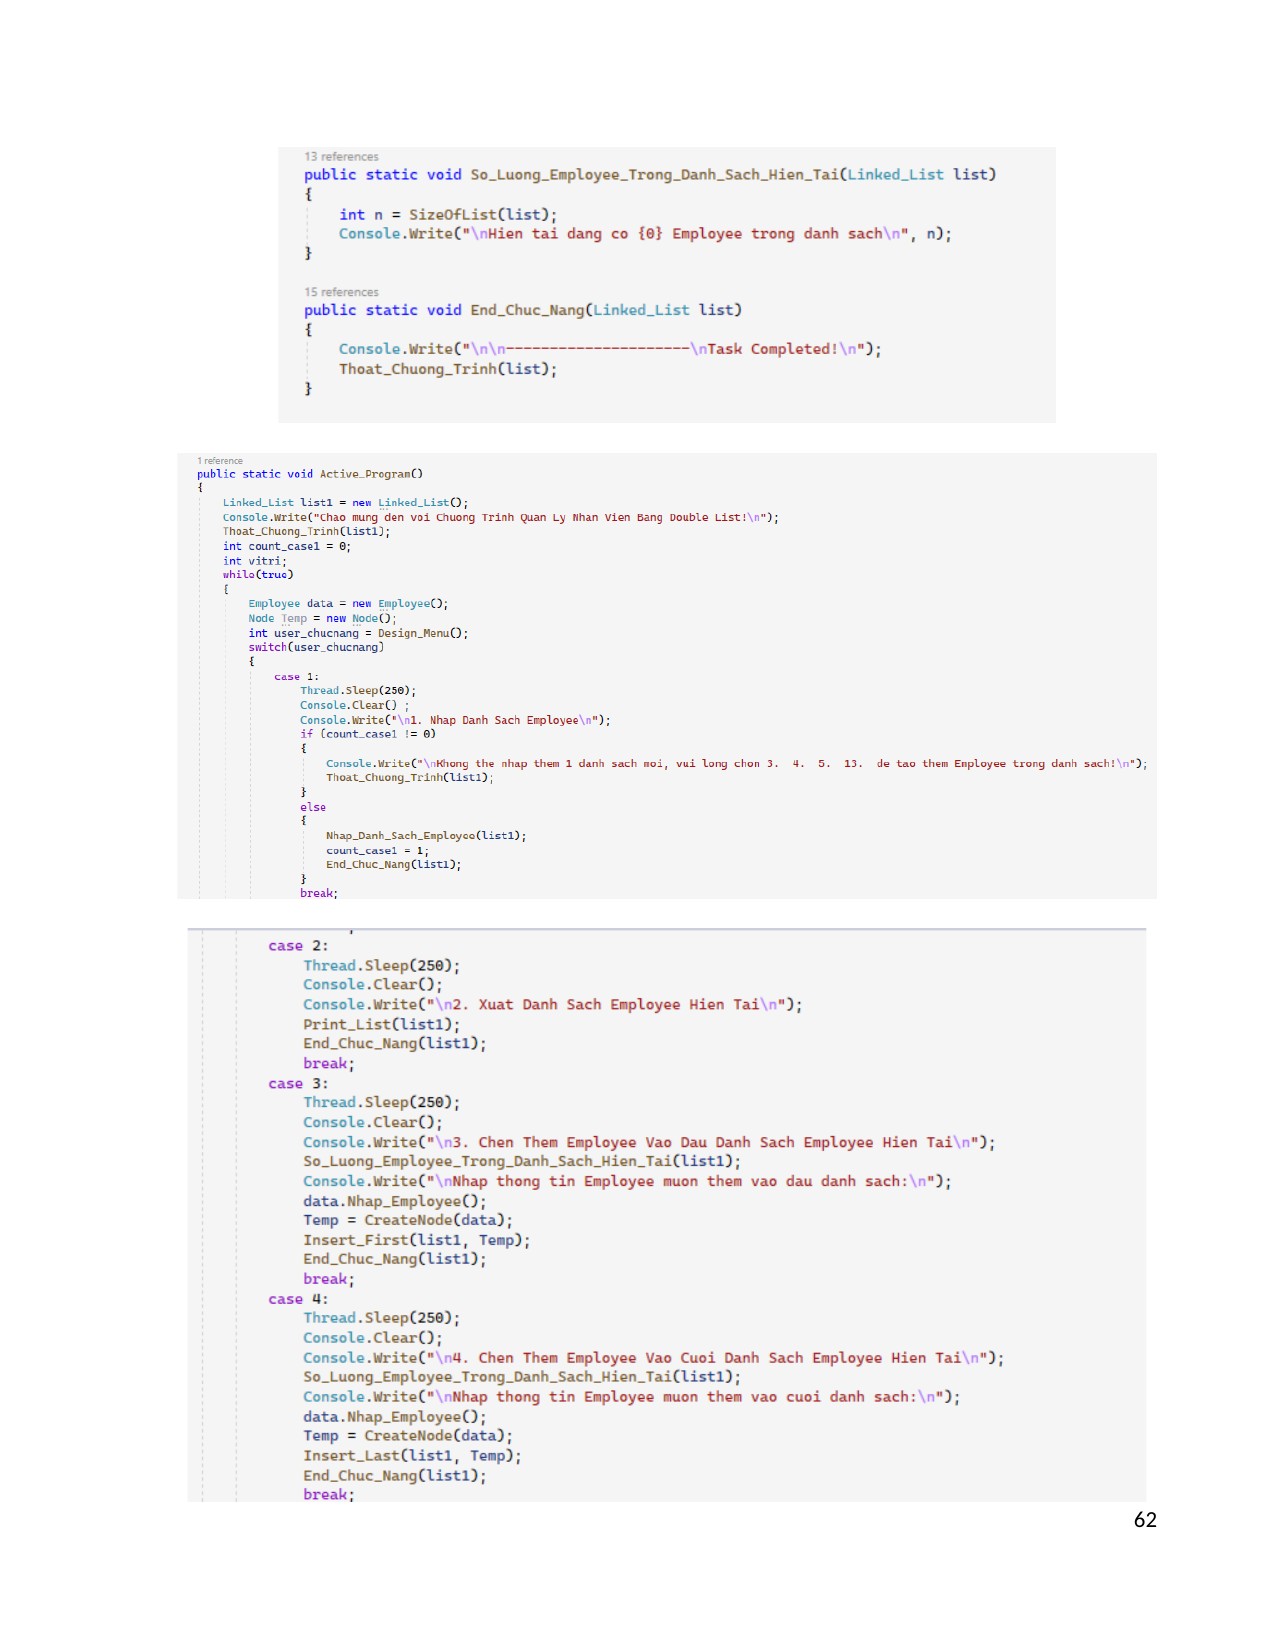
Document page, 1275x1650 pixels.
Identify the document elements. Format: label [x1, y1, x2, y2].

picture [187, 928, 1147, 1502]
picture [177, 453, 1157, 899]
picture [278, 147, 1056, 423]
